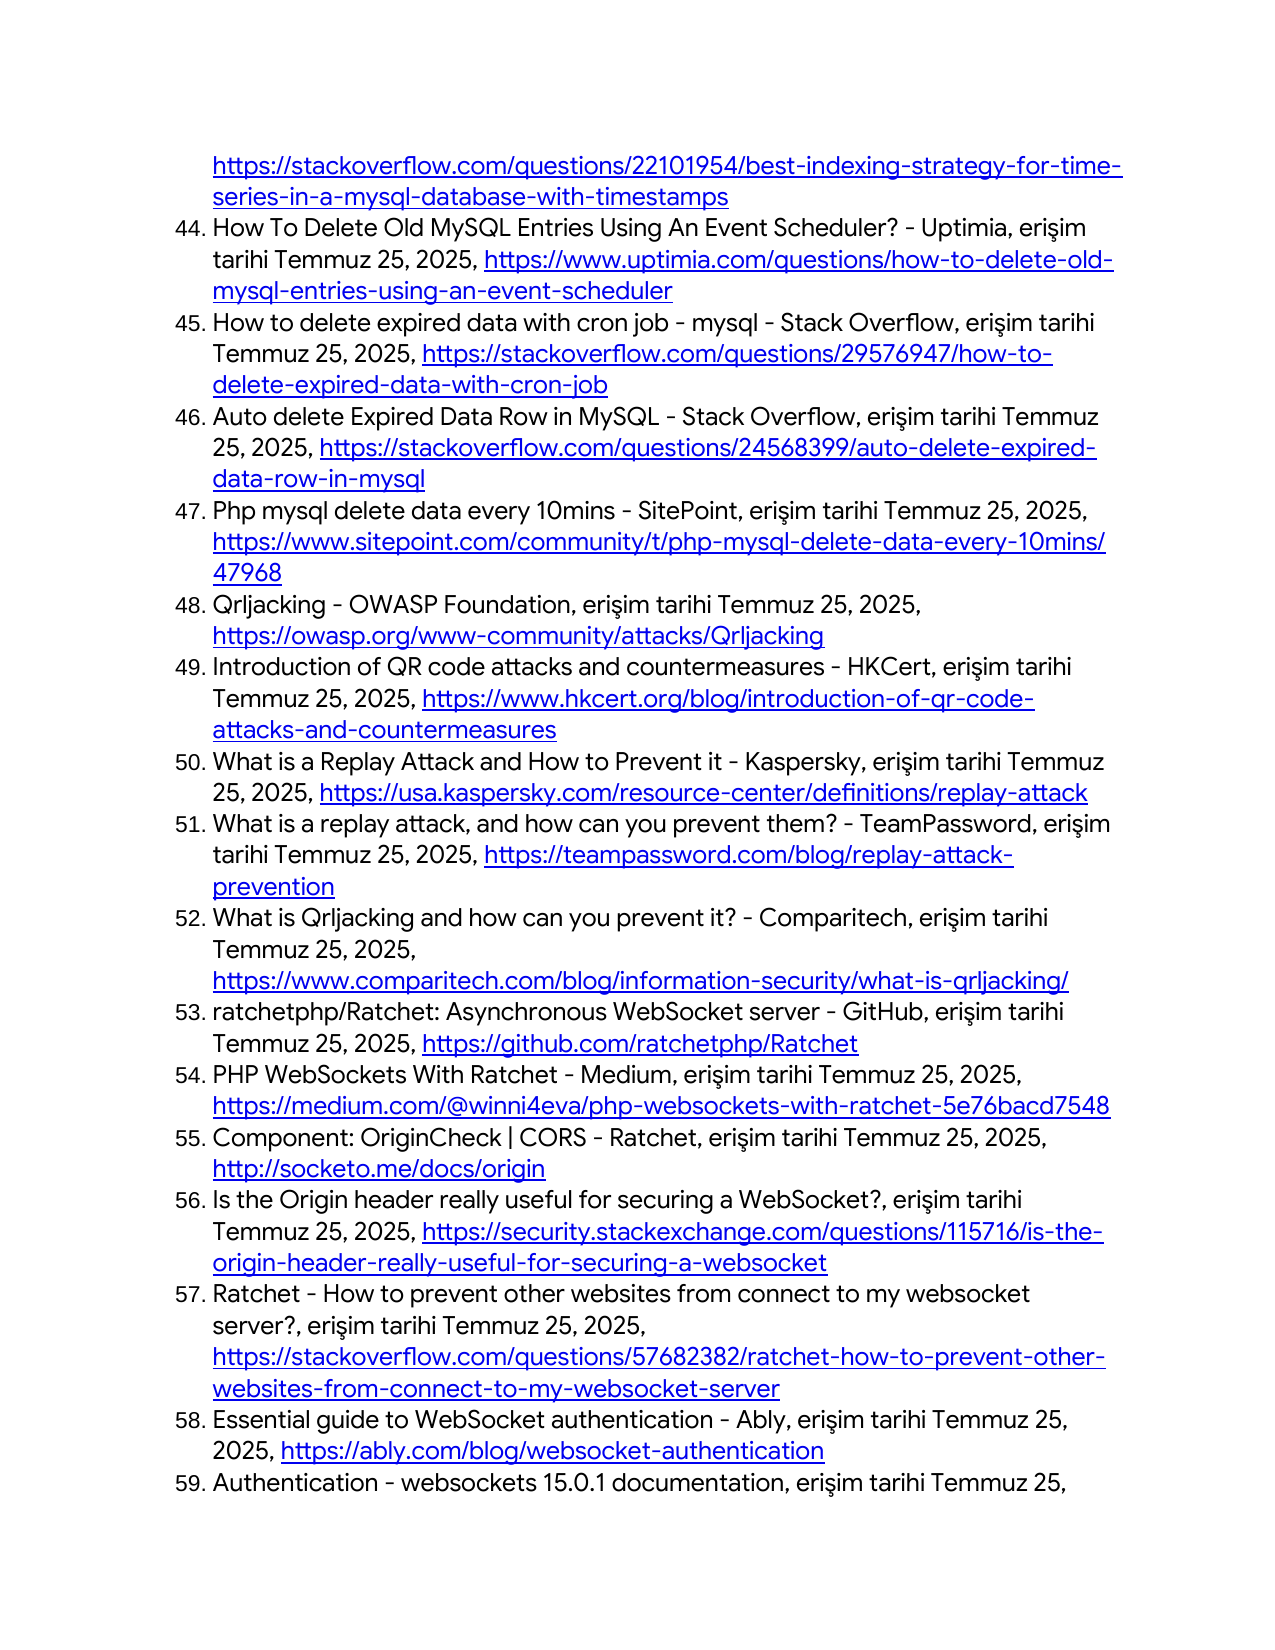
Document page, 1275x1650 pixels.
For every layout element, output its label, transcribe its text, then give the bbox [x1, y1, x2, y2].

list Ratchet - How to prevent other websites from connect to my websocket server?, erişim tarihi Temmuz 25, 2025, https://stackoverflow.com/questions/57682382/ratchet-how-to-prevent-other-websites-from-connect-to-my-websocket-server [175, 1279, 1125, 1404]
list Is the Origin header really useful for securing a WebSocket?, erişim tarihi Temmuz 25, 2025, https://security.stackexchange.com/questions/115716/is-the-origin-header-really-useful-for-securing-a-websocket [175, 1185, 1125, 1279]
list PHP WebSockets With Ratchet - Medium, erişim tarihi Temmuz 25, 2025, https://medium.com/@winni4eva/php-websockets-with-ratchet-5e76bacd7548 [175, 1059, 1125, 1122]
list Component: OriginCheck | CORS - Ratchet, erişim tarihi Temmuz 25, 2025, http://socketo.me/docs/origin [175, 1122, 1125, 1185]
list What is Qrljacking and how can you prevent it? - Comparitech, erişim tarihi Temmuz 25, 2025, https://www.comparitech.com/blog/information-security/what-is-qrljacking/ [175, 902, 1125, 997]
list What is a replay attack, and how can you prevent them? - TeamPassword, erişim tarihi Temmuz 25, 2025, https://teampassword.com/blog/replay-attack-prevention [175, 808, 1125, 902]
list How To Delete Old MySQL Entries Using An Event Scheduler? - Uptimia, erişim tarihi Temmuz 25, 2025, https://www.uptimia.com/questions/how-to-delete-old-mysql-entries-using-an-event-scheduler [175, 213, 1125, 307]
list Essential guide to WebSocket authentication - Ably, erişim tarihi Temmuz 25, 2025, https://ably.com/blog/websocket-authentication [175, 1404, 1125, 1467]
list What is a Replay Attack and How to Prevent it - Kaspersky, erişim tarihi Temmuz 25, 2025, https://usa.kaspersky.com/resource-center/definitions/replay-attack [175, 746, 1125, 808]
list ratchetphp/Ratchet: Asynchronous WebSocket server - GitHub, erişim tarihi Temmuz 25, 2025, https://github.com/ratchetphp/Ratchet [175, 997, 1125, 1059]
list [175, 150, 1125, 213]
list Introduction of QR code attacks and countermeasures - HKCert, erişim tarihi Temmuz 25, 2025, https://www.hkcert.org/blog/introduction-of-qr-code-attacks-and-countermeasures [175, 652, 1125, 746]
list How to delete expired data with cron job - mysql - Stack Overflow, erişim tarihi Temmuz 25, 2025, https://stackoverflow.com/questions/29576947/how-to-delete-expired-data-with-cron-job [175, 307, 1125, 401]
list Qrljacking - OWASP Foundation, erişim tarihi Temmuz 25, 2025, https://owasp.org/www-community/attacks/Qrljacking [175, 589, 1125, 652]
list Auto delete Expired Data Row in MySQL - Stack Overflow, erişim tarihi Temmuz 25, 2025, https://stackoverflow.com/questions/24568399/auto-delete-expired-data-row-in-mysql [175, 401, 1125, 495]
list Php mysql delete data every 10mins - SitePoint, erişim tarihi Temmuz 25, 2025, https://www.sitepoint.com/community/t/php-mysql-delete-data-every-10mins/47968 [175, 495, 1125, 589]
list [175, 1467, 1125, 1498]
